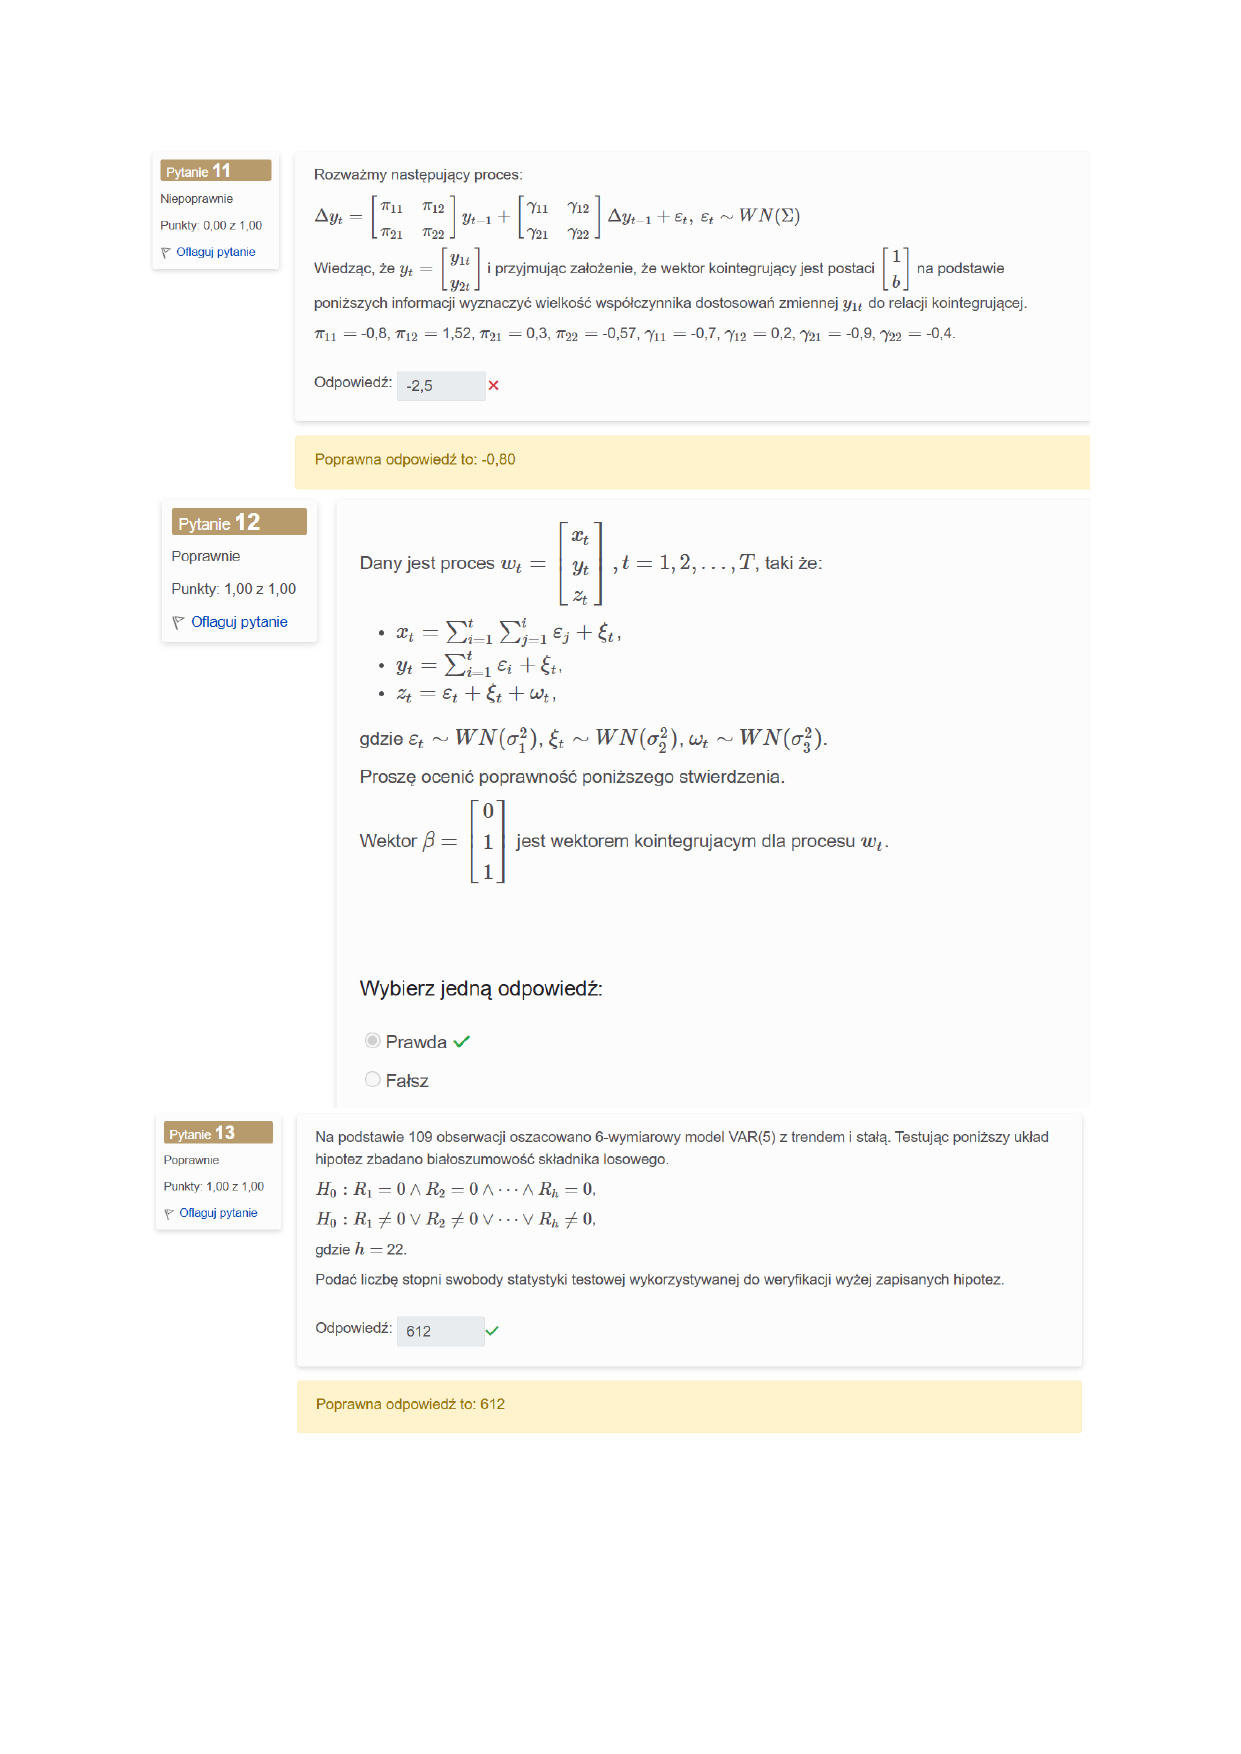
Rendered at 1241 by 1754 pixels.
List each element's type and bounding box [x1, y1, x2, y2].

picture [150, 150, 1091, 490]
picture [150, 493, 1091, 1108]
picture [150, 1111, 1091, 1433]
